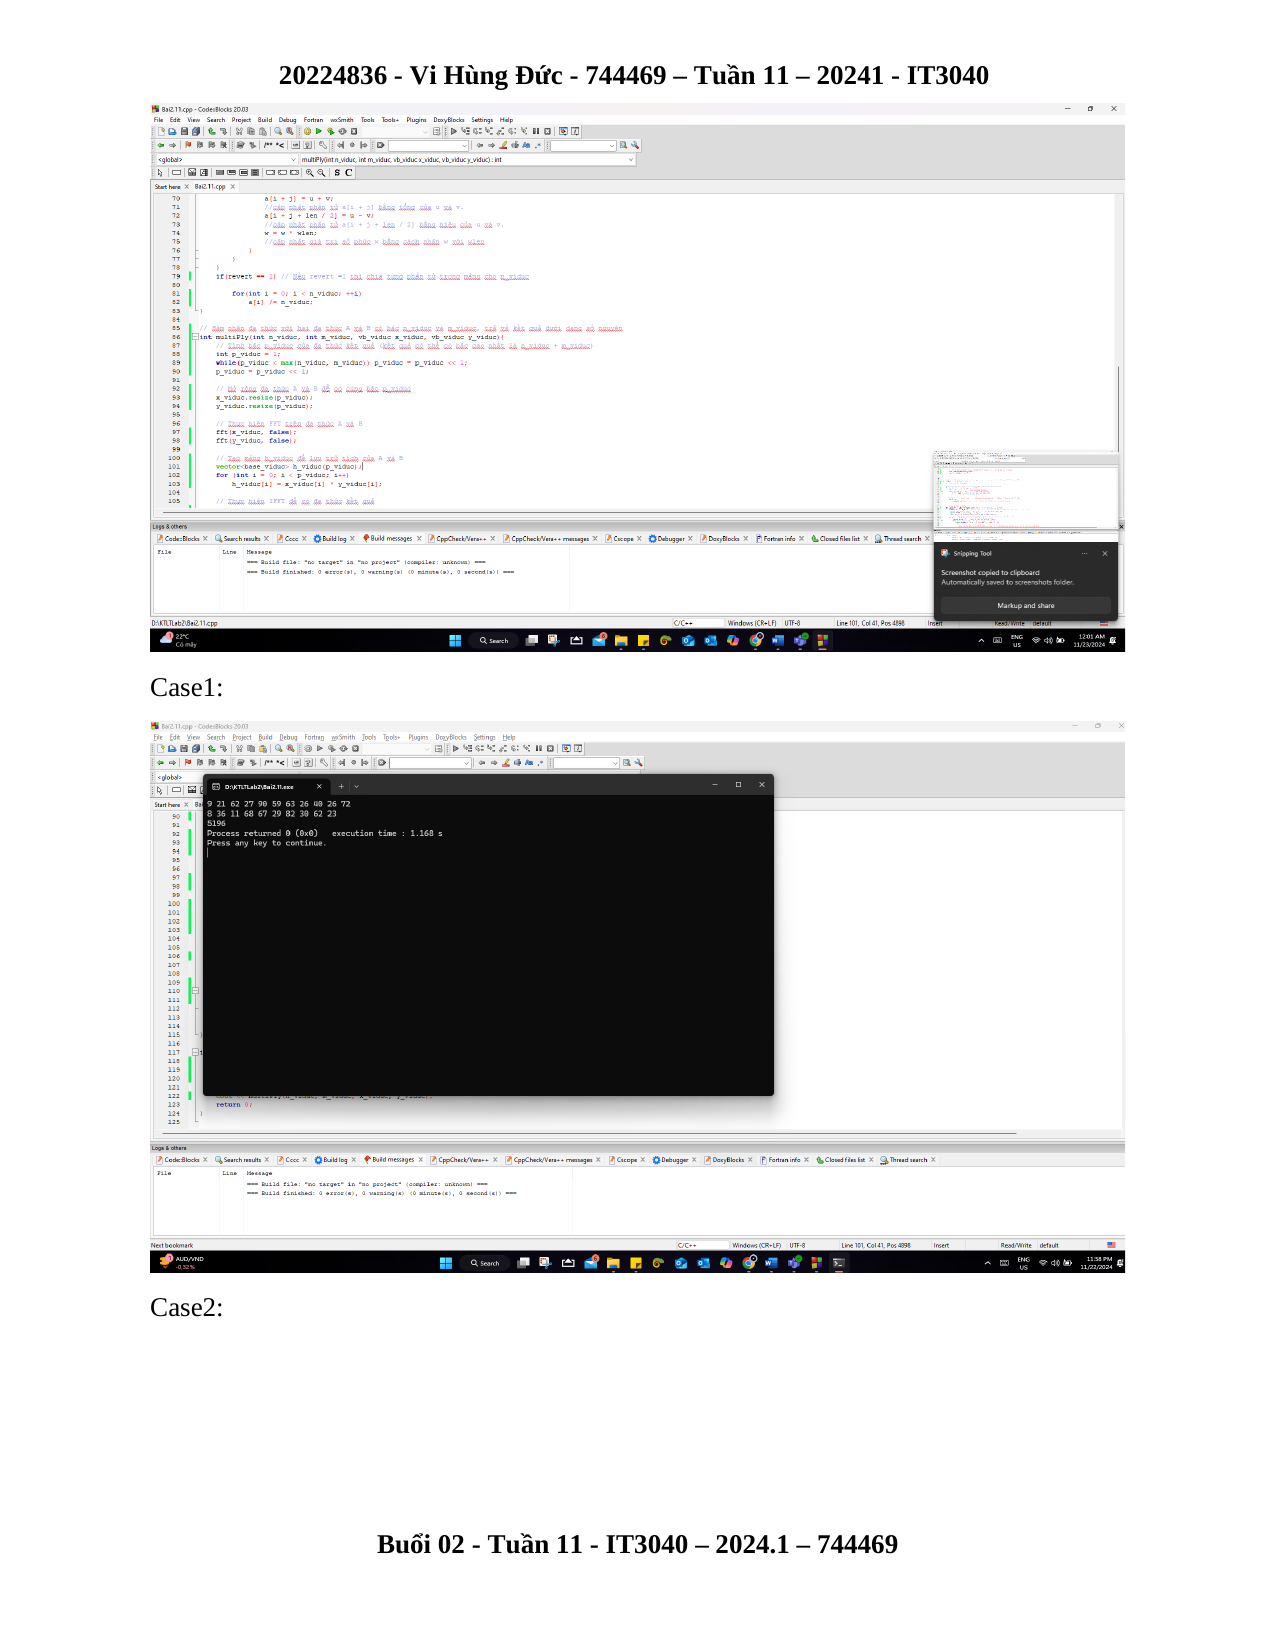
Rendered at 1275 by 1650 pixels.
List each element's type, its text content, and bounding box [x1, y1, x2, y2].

picture [150, 103, 1125, 652]
text Case1: [150, 671, 1125, 702]
text Case2: [150, 1291, 1125, 1322]
picture [150, 721, 1125, 1273]
